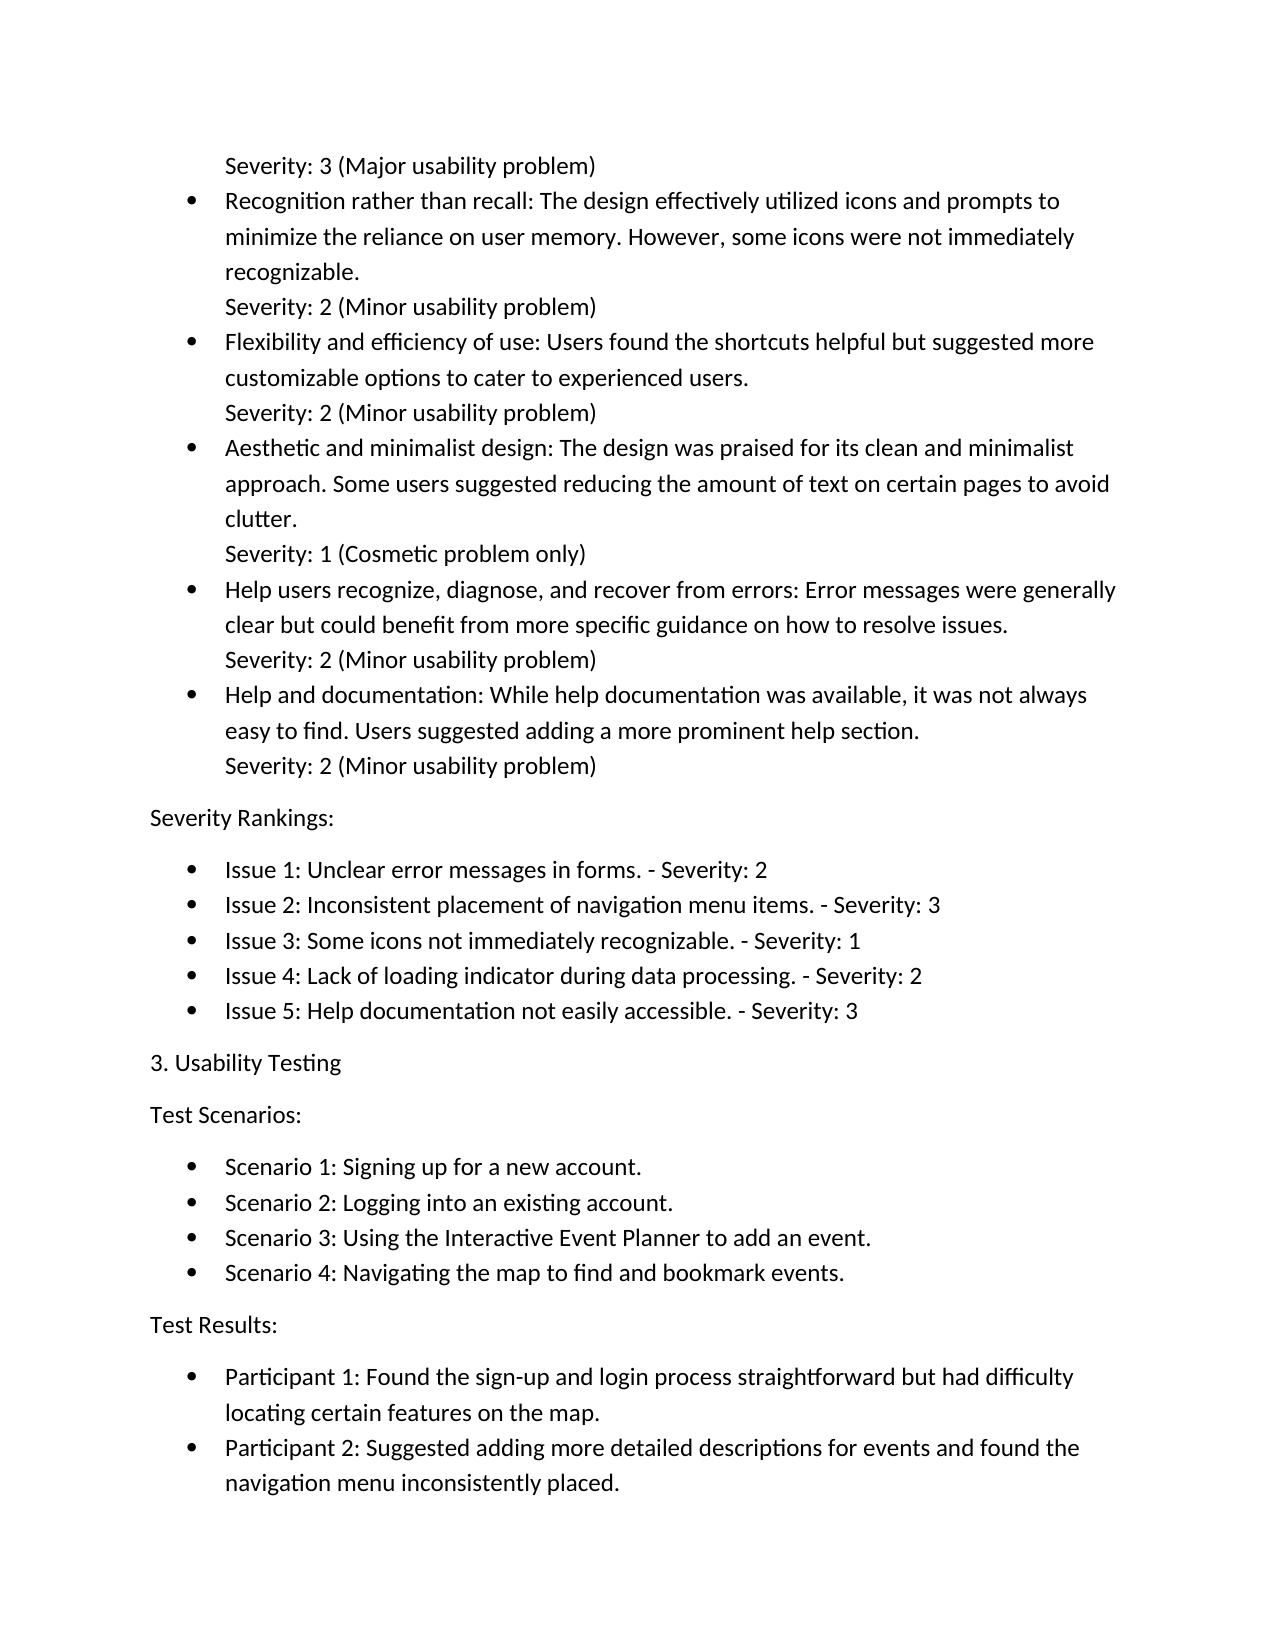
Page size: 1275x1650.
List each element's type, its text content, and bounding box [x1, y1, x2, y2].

list Scenario 3: Using the Interactive Event Planner to add an event. [187, 1222, 1125, 1253]
text Test Scenarios: [150, 1099, 1125, 1130]
list Recognition rather than recall: The design effectively utilized icons and prompts to minimize the reliance on user memory. However, some icons were not immediately recognizable. [187, 185, 1125, 286]
list Help and documentation: While help documentation was available, it was not always easy to find. Users suggested adding a more prominent help section. [187, 680, 1125, 746]
list Aesthetic and minimalist design: The design was praised for its clean and minimalist approach. Some users suggested reducing the amount of text on certain pages to avoid clutter. [187, 432, 1125, 534]
list Issue 4: Lack of loading indicator during data processing. - Severity: 2 [187, 960, 1125, 991]
list Scenario 2: Logging into an existing account. [187, 1187, 1125, 1217]
list Flexibility and efficiency of use: Users found the shortcuts helpful but suggested more customizable options to cater to experienced users. [187, 327, 1125, 392]
list Participant 1: Found the sign-up and login process straightforward but had difficulty locating certain features on the map. [187, 1361, 1125, 1427]
list Issue 5: Help documentation not easily accessible. - Severity: 3 [187, 996, 1125, 1026]
list Issue 2: Inconsistent placement of navigation menu items. - Severity: 3 [187, 889, 1125, 920]
list Help users recognize, diagnose, and recover from errors: Error messages were generally clear but could benefit from more specific guidance on how to resolve issues. [187, 574, 1125, 639]
list Scenario 4: Navigating the map to find and bookmark events. [187, 1257, 1125, 1288]
list Severity: 2 (Minor usability problem) [225, 644, 1125, 675]
list Scenario 1: Signing up for a new account. [187, 1151, 1125, 1182]
list Severity: 1 (Cosmetic problem only) [225, 538, 1125, 569]
text 3. Usability Testing [150, 1047, 1125, 1078]
list Issue 1: Unclear error messages in forms. - Severity: 2 [187, 854, 1125, 885]
text Test Results: [150, 1309, 1125, 1340]
text Severity Rankings: [150, 802, 1125, 833]
list Severity: 3 (Major usability problem) [225, 150, 1125, 181]
list Severity: 2 (Minor usability problem) [225, 397, 1125, 428]
list Severity: 2 (Minor usability problem) [225, 750, 1125, 781]
list Severity: 2 (Minor usability problem) [225, 291, 1125, 322]
list Issue 3: Some icons not immediately recognizable. - Severity: 1 [187, 925, 1125, 955]
list Participant 2: Suggested adding more detailed descriptions for events and found the navigation menu inconsistently placed. [187, 1432, 1125, 1498]
